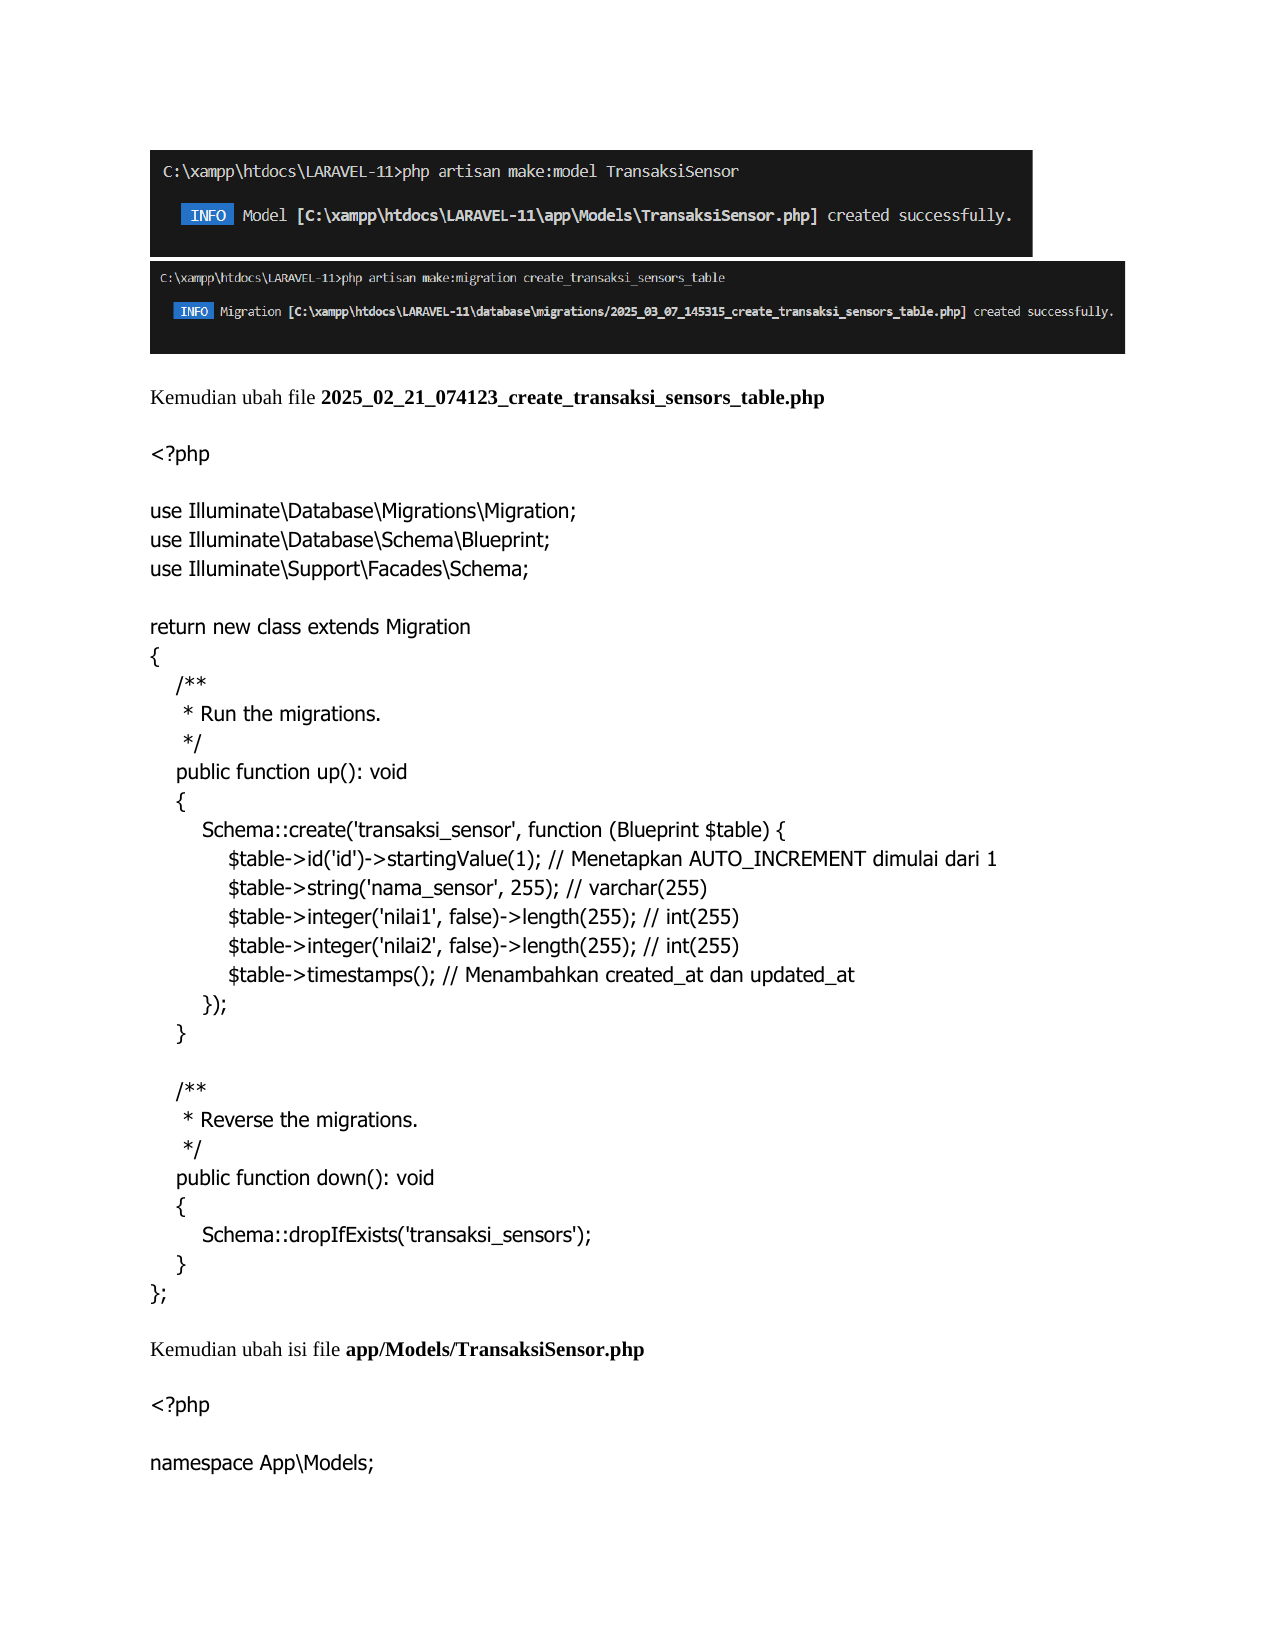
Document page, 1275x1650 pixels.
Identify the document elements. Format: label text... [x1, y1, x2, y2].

text $table->integer('nilai2', false)->length(255); // int(255) [150, 932, 1125, 958]
text <?php [150, 440, 1125, 465]
picture [150, 150, 1033, 257]
text return new class extends Migration [150, 614, 1125, 639]
text /** [150, 1077, 1125, 1102]
text Kemudian ubah file 2025_02_21_074123_create_transaksi_sensors_table.php [150, 385, 1125, 409]
text $table->integer('nilai1', false)->length(255); // int(255) [150, 903, 1125, 929]
text */ [150, 1135, 1125, 1160]
text } [150, 1251, 1125, 1276]
text $table->id('id')->startingValue(1); // Menetapkan AUTO_INCREMENT dimulai dari 1 [150, 846, 1125, 871]
text public function down(): void [150, 1164, 1125, 1189]
text * Run the migrations. [150, 701, 1125, 726]
text Kemudian ubah isi file app/Models/TransaksiSensor.php [150, 1336, 1125, 1361]
text public function up(): void [150, 759, 1125, 784]
text Schema::dropIfExists('transaksi_sensors'); [150, 1222, 1125, 1247]
text { [150, 788, 1125, 813]
text */ [150, 730, 1125, 755]
text namespace App\Models; [150, 1449, 1125, 1475]
picture [150, 261, 1125, 354]
text $table->string('nama_sensor', 255); // varchar(255) [150, 874, 1125, 900]
text <?php [150, 1392, 1125, 1417]
text }; [150, 1280, 1125, 1305]
text use Illuminate\Database\Schema\Blueprint; [150, 527, 1125, 552]
text use Illuminate\Support\Facades\Schema; [150, 556, 1125, 581]
text use Illuminate\Database\Migrations\Migration; [150, 498, 1125, 523]
text Schema::create('transaksi_sensor', function (Blueprint $table) { [150, 817, 1125, 842]
text } [150, 1019, 1125, 1044]
text * Reverse the migrations. [150, 1106, 1125, 1131]
text { [150, 1193, 1125, 1218]
text /** [150, 672, 1125, 697]
text $table->timestamps(); // Menambahkan created_at dan updated_at [150, 961, 1125, 987]
text }); [150, 990, 1125, 1016]
text { [150, 643, 1125, 668]
